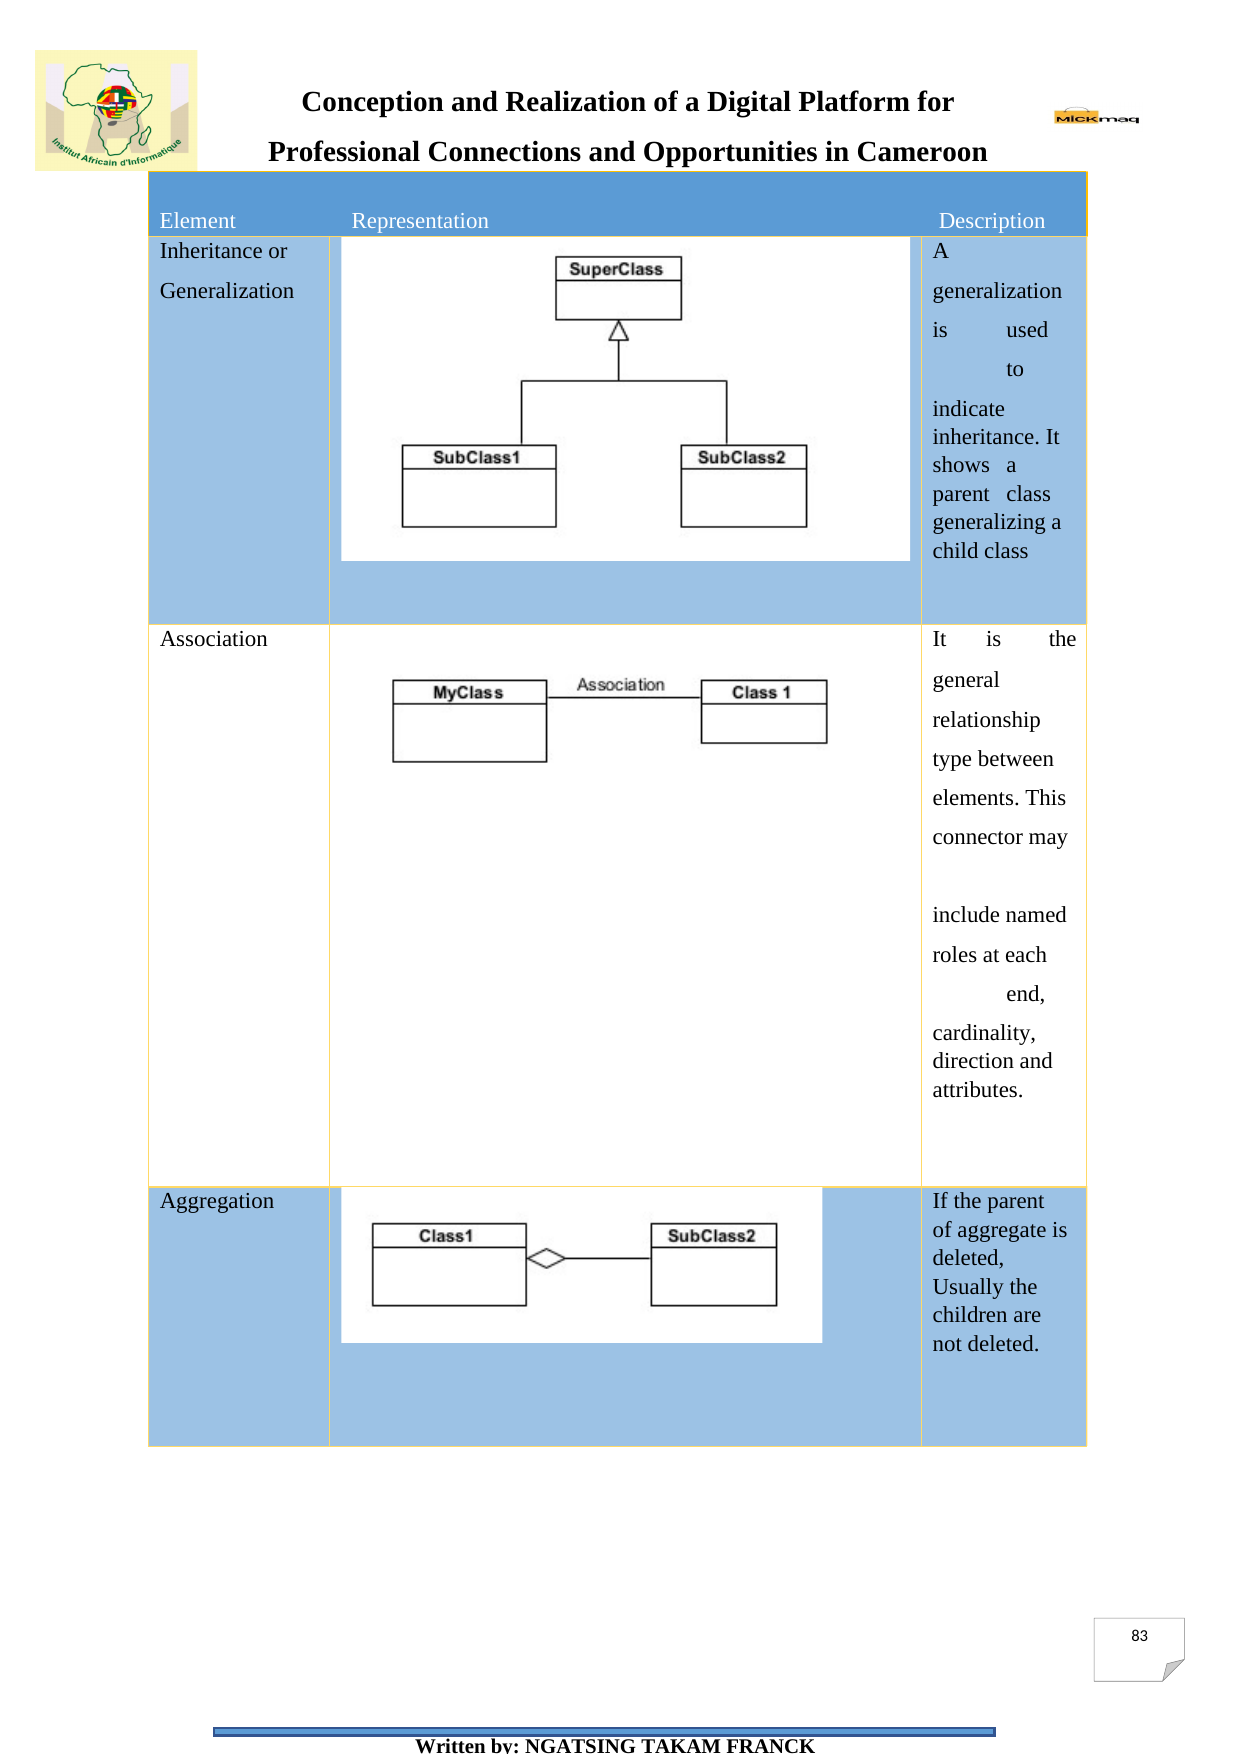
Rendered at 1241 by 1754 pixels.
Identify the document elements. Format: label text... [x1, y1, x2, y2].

table_cell If the parent of aggregate is deleted, Usually the children are not deleted. [922, 1188, 1086, 1446]
table_cell It is the general relationship type between elements. This connector may include named roles at each end, cardinality, direction and attributes. [922, 625, 1086, 1186]
picture [341, 625, 867, 799]
picture [341, 237, 911, 561]
picture [1047, 102, 1143, 132]
table_header Element Representation Description [149, 172, 1086, 236]
table_cell [330, 625, 921, 1186]
table_cell Inheritance or Generalization [149, 237, 329, 624]
picture [35, 50, 198, 171]
table_cell A generalization is used to indicate inheritance. It shows a parent class generalizing a child class [922, 237, 1086, 624]
table_cell Association [149, 625, 329, 1186]
table_cell Aggregation [149, 1188, 329, 1446]
table_cell [330, 237, 921, 624]
picture [341, 1187, 823, 1343]
table_cell [330, 1188, 921, 1446]
